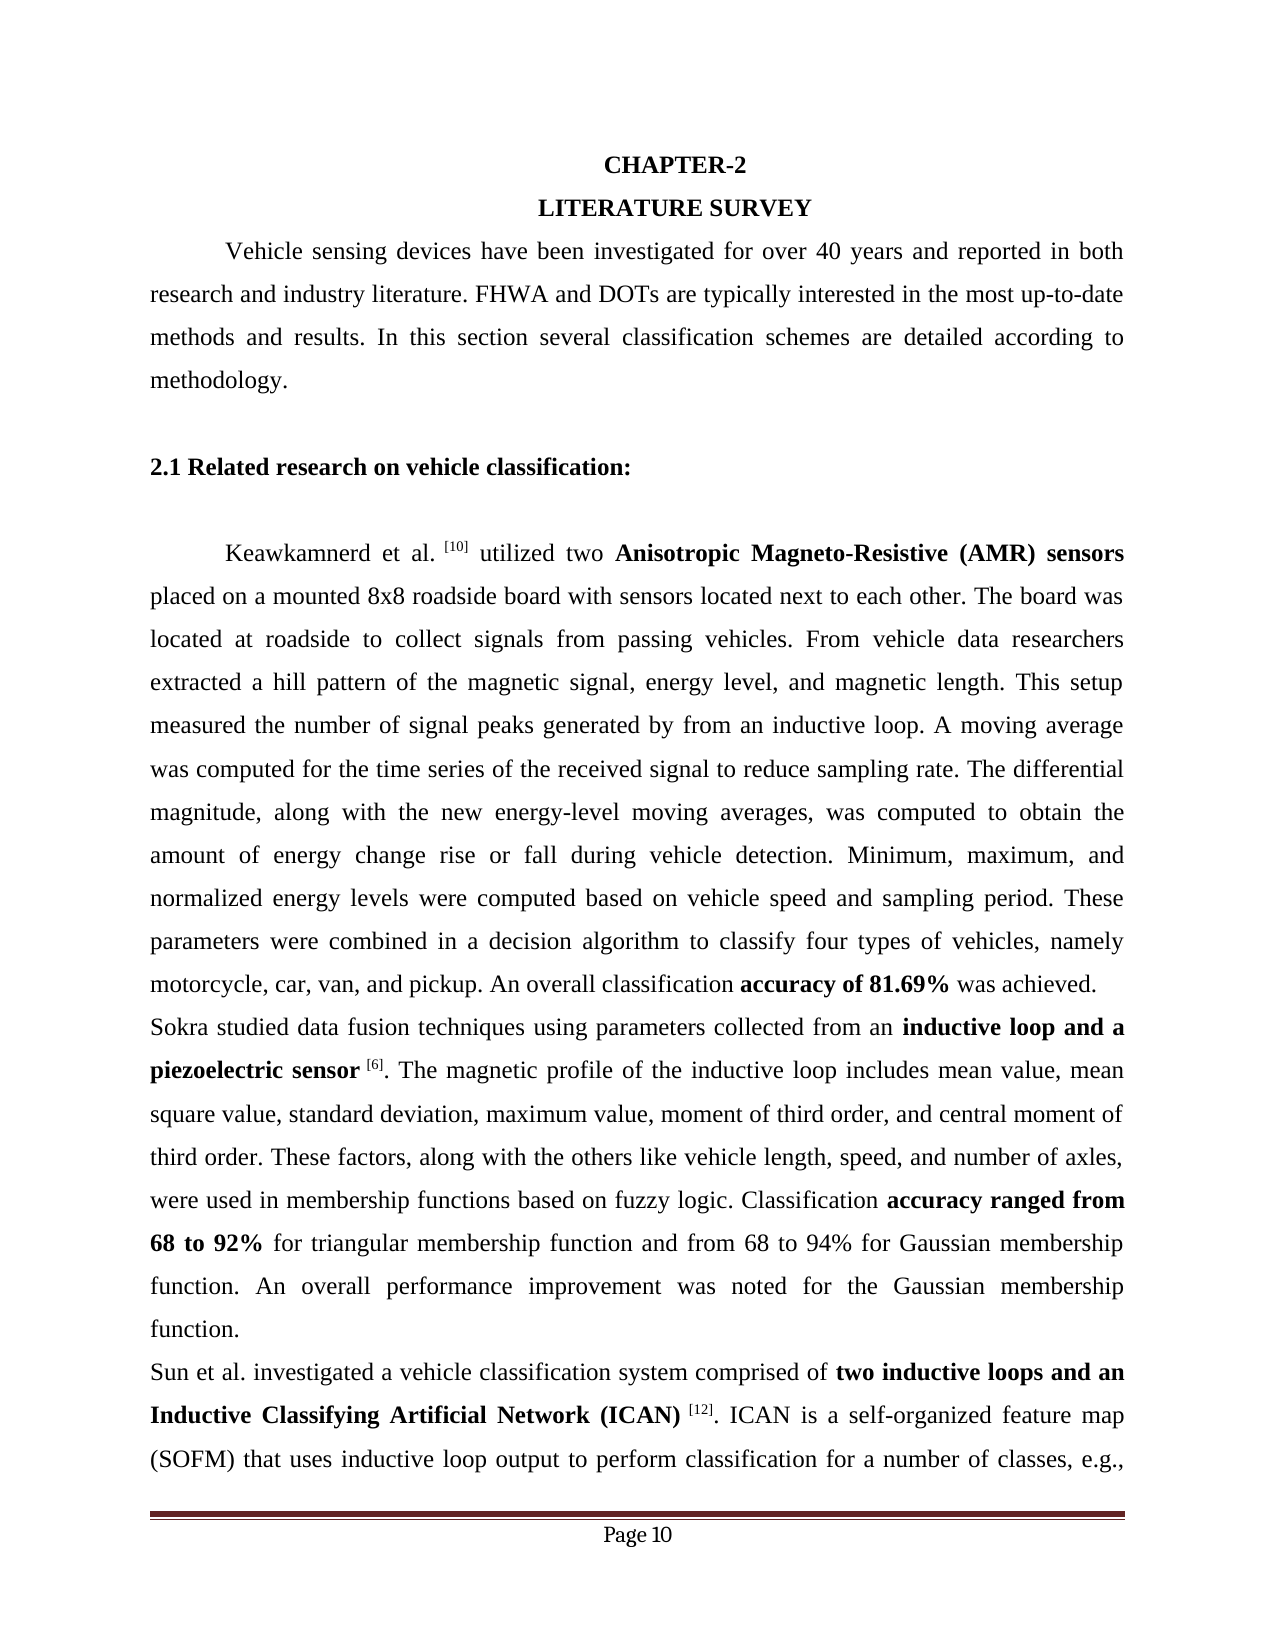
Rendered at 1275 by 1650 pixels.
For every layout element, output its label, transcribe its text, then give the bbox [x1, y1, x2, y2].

text Sokra studied data fusion techniques using parameters collected from an inductive loop and a piezoelectric sensor [6]. The magnetic profile of the inductive loop includes mean value, mean square value, standard deviation, maximum value, moment of third order, and central moment of third order. These factors, along with the others like vehicle length, speed, and number of axles, were used in membership functions based on fuzzy logic. Classification accuracy ranged from 68 to 92% for triangular membership function and from 68 to 94% for Gaussian membership function. An overall performance improvement was noted for the Gaussian membership function. [150, 1012, 1125, 1343]
text CHAPTER-2 [150, 150, 1125, 179]
text Vehicle sensing devices have been investigated for over 40 years and reported in both research and industry literature. FHWA and DOTs are typically interested in the most up-to-date methods and results. In this section several classification schemes are detailed according to methodology. [150, 236, 1125, 394]
text LITERATURE SURVEY [150, 193, 1125, 222]
text 2.1 Related research on vehicle classification: [150, 452, 1125, 481]
text Keawkamnerd et al. [10] utilized two Anisotropic Magneto-Resistive (AMR) sensors placed on a mounted 8x8 roadside board with sensors located next to each other. The board was located at roadside to collect signals from passing vehicles. From vehicle data researchers extracted a hill pattern of the magnetic signal, energy level, and magnetic length. This setup measured the number of signal peaks generated by from an inductive loop. A moving average was computed for the time series of the received signal to reduce sampling rate. The differential magnitude, along with the new energy-level moving averages, was computed to obtain the amount of energy change rise or fall during vehicle detection. Minimum, maximum, and normalized energy levels were computed based on vehicle speed and sampling period. These parameters were combined in a decision algorithm to classify four types of vehicles, namely motorcycle, car, van, and pickup. An overall classification accuracy of 81.69% was achieved. [150, 538, 1125, 998]
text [150, 1357, 1125, 1472]
